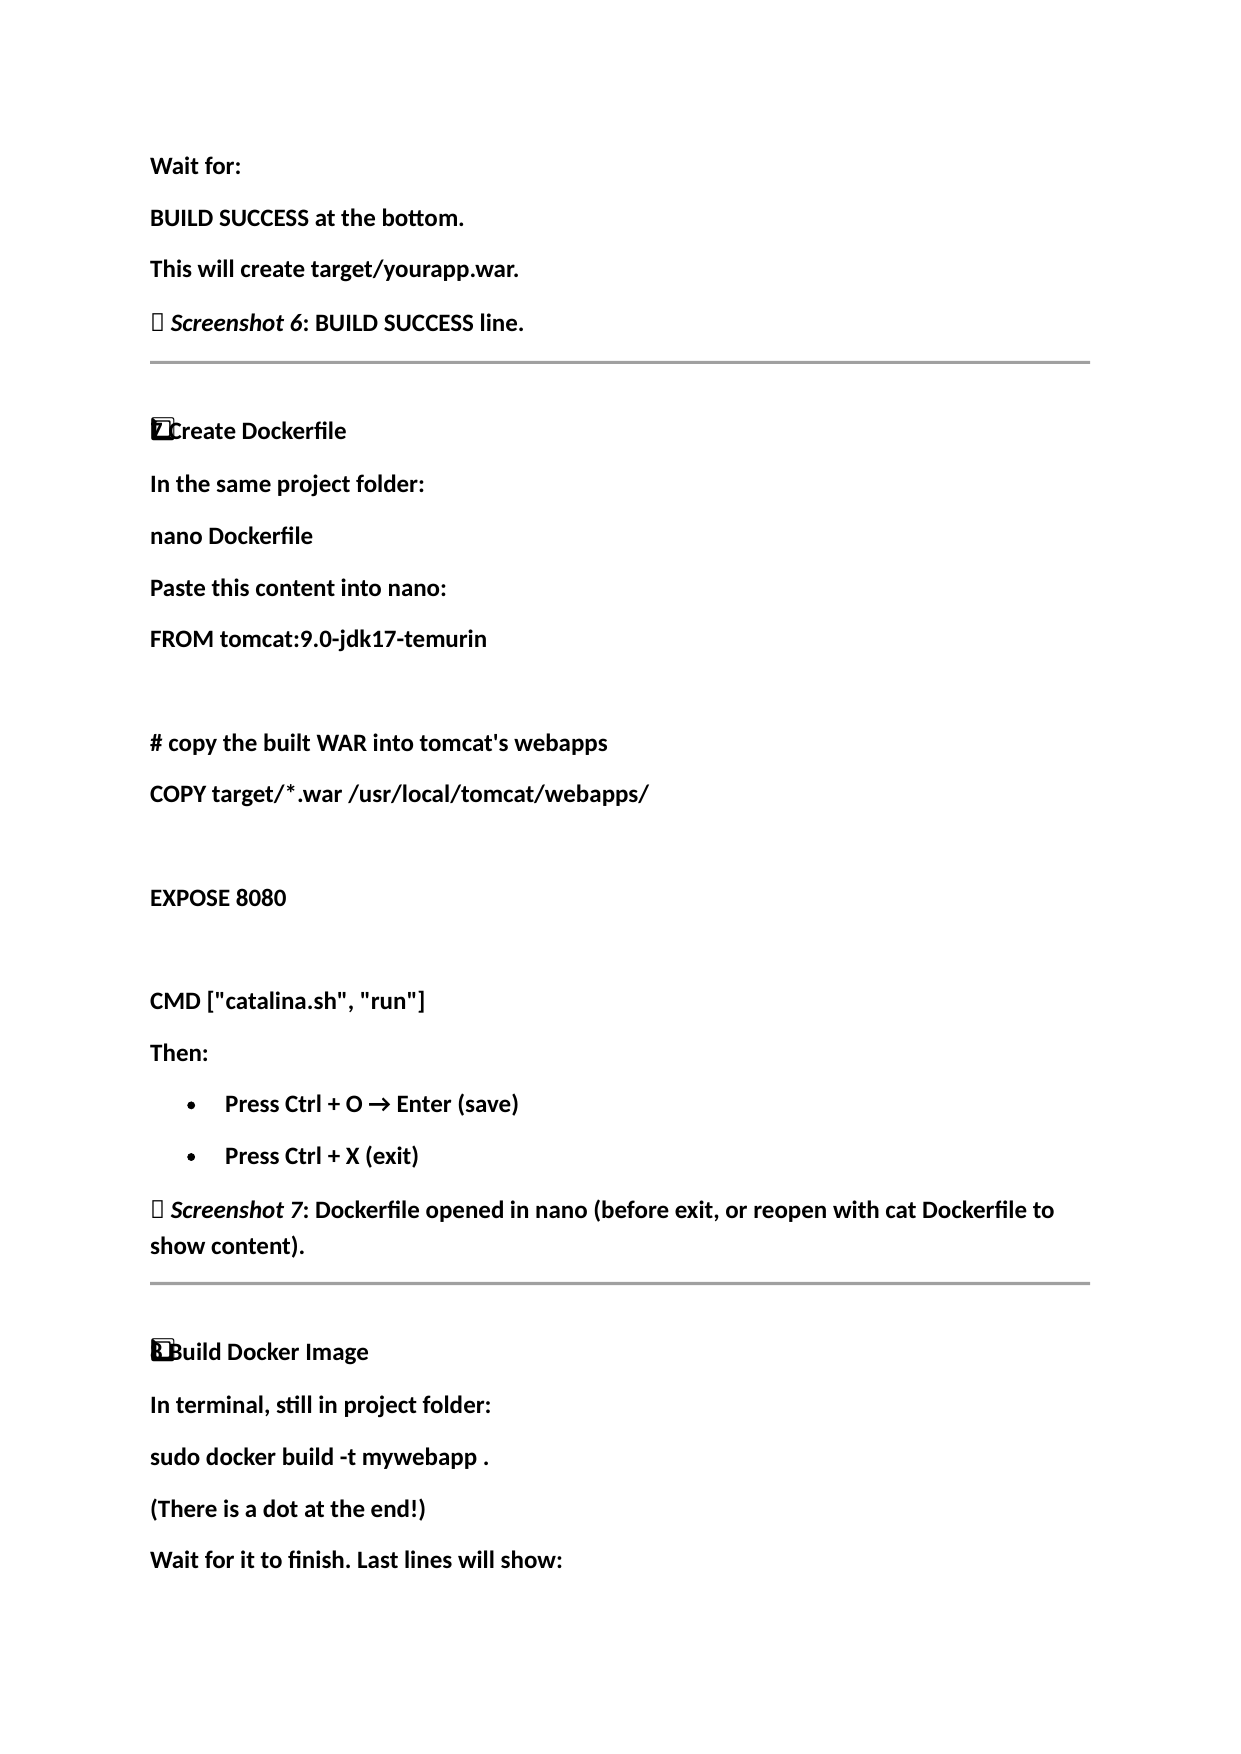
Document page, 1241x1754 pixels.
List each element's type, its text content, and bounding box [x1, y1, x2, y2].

text 📸 Screenshot 6: BUILD SUCCESS line. [150, 305, 1090, 339]
text 7️⃣ Create Dockerfile [150, 412, 1090, 447]
text (There is a dot at the end!) [150, 1493, 1090, 1523]
text This will create target/yourapp.war. [150, 253, 1090, 284]
text Then: [150, 1037, 1090, 1067]
text Paste this content into nano: [150, 572, 1090, 602]
list Press Ctrl + O → Enter (save) [187, 1088, 1090, 1119]
list Press Ctrl + X (exit) [187, 1140, 1090, 1171]
text sudo docker build -t mywebapp . [150, 1441, 1090, 1472]
text COPY target/*.war /usr/local/tomcat/webapps/ [150, 778, 1090, 809]
text BUILD SUCCESS at the bottom. [150, 202, 1090, 232]
text # copy the built WAR into tomcat's webapps [150, 727, 1090, 757]
text CMD ["catalina.sh", "run"] [150, 985, 1090, 1016]
text nano Dockerfile [150, 520, 1090, 551]
text Wait for it to finish. Last lines will show: [150, 1544, 1090, 1575]
text 8️⃣ Build Docker Image [150, 1333, 1090, 1368]
text Wait for: [150, 150, 1090, 181]
text In terminal, still in project folder: [150, 1389, 1090, 1420]
text EXPOSE 8080 [150, 882, 1090, 912]
text 📸 Screenshot 7: Dockerfile opened in nano (before exit, or reopen with cat Dockerfile to show content). [150, 1192, 1090, 1261]
text FROM tomcat:9.0-jdk17-temurin [150, 623, 1090, 654]
text In the same project folder: [150, 468, 1090, 499]
